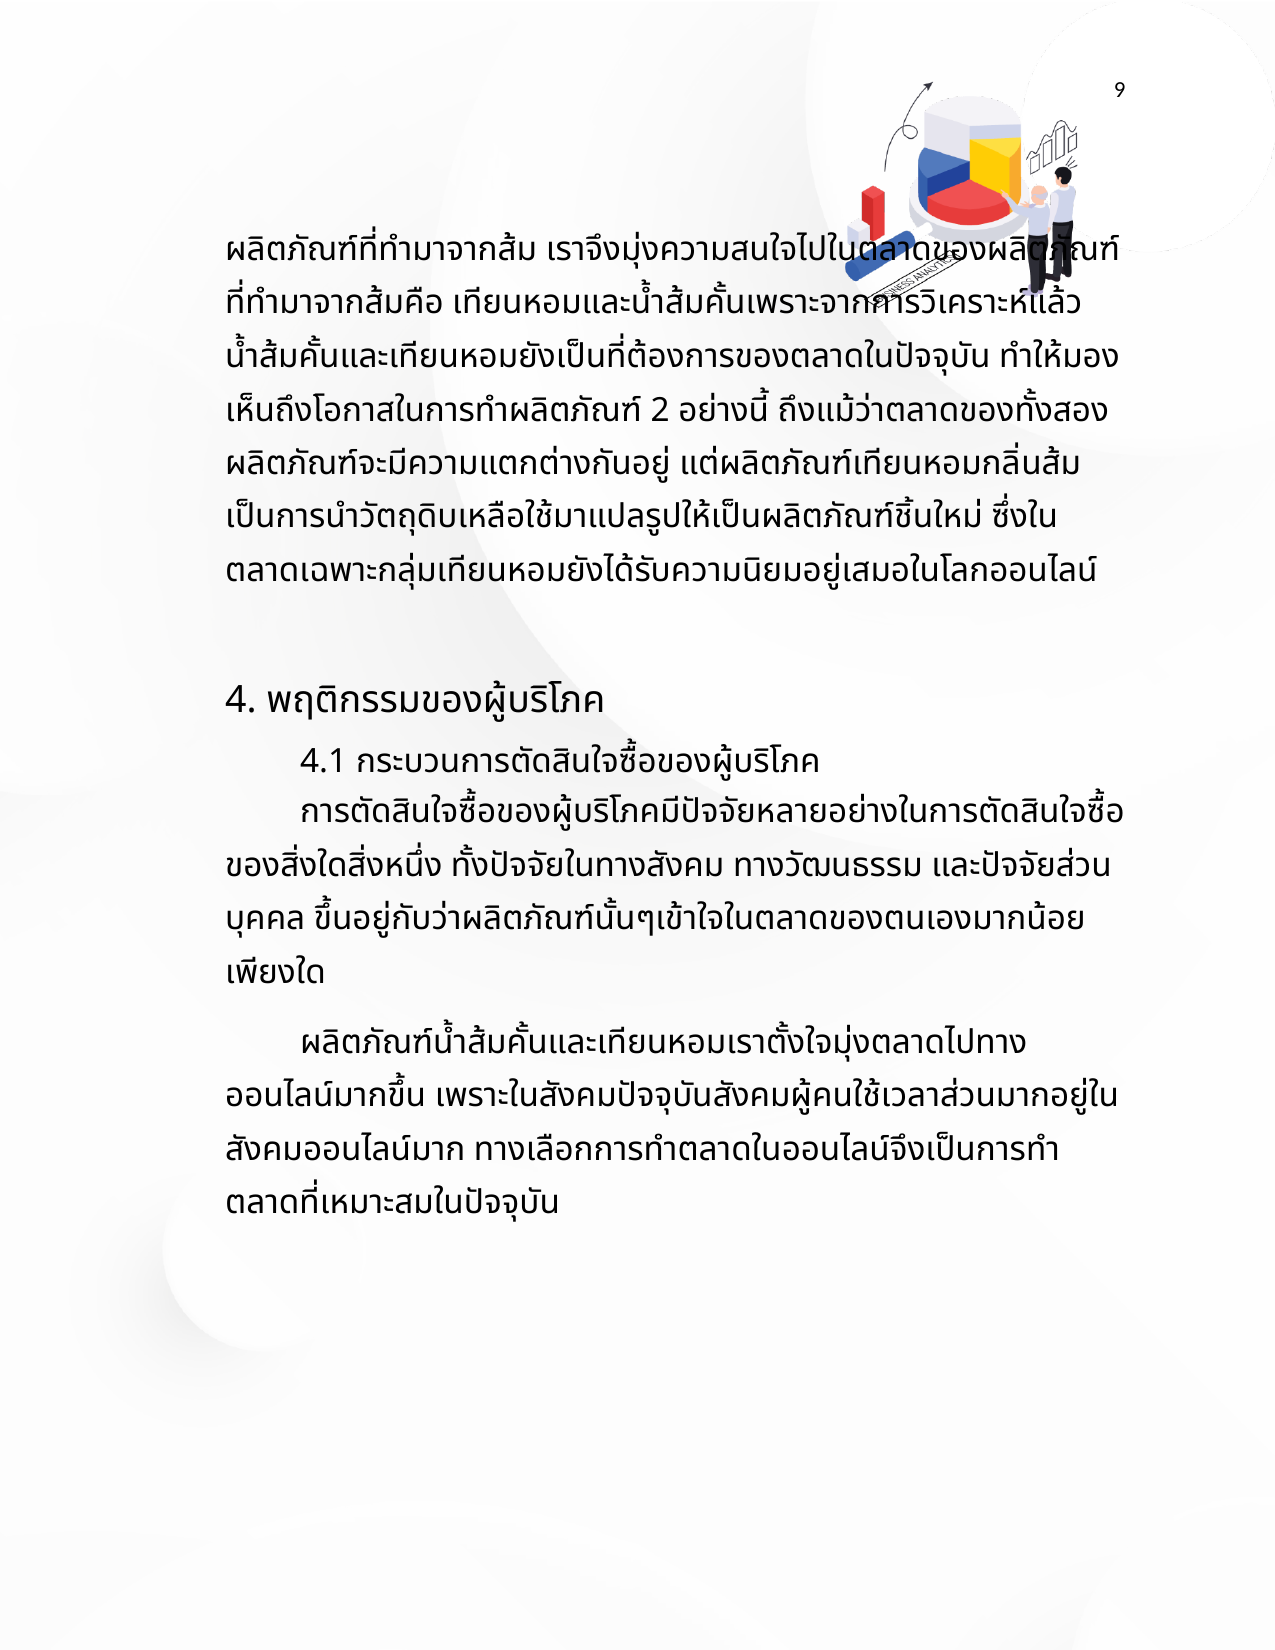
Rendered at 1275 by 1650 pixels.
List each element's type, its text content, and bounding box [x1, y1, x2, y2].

text ผลิตภัณฑ์น้ำส้มคั้นและเทียนหอมเราตั้งใจมุ่งตลาดไปทางออนไลน์มากขึ้น เพราะในสังคมปัจจุบันสังคมผู้คนใช้เวลาส่วนมากอยู่ในสังคมออนไลน์มาก ทางเลือกการทำตลาดในออนไลน์จึงเป็นการทำตลาดที่เหมาะสมในปัจจุบัน [225, 1018, 1125, 1229]
subtitle 4.1 กระบวนการตัดสินใจซื้อของผู้บริโภค [225, 737, 1125, 787]
subtitle 4. พฤติกรรมของผู้บริโภค [225, 672, 1125, 729]
text การตัดสินใจซื้อของผู้บริโภคมีปัจจัยหลายอย่างในการตัดสินใจซื้อของสิ่งใดสิ่งหนึ่ง ทั้งปัจจัยในทางสังคม ทางวัฒนธรรม และปัจจัยส่วนบุคคล ขึ้นอยู่กับว่าผลิตภัณฑ์นั้นๆเข้าใจในตลาดของตนเองมากน้อยเพียงใด [225, 787, 1125, 998]
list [225, 225, 1125, 596]
picture [0, 4, 1275, 1650]
